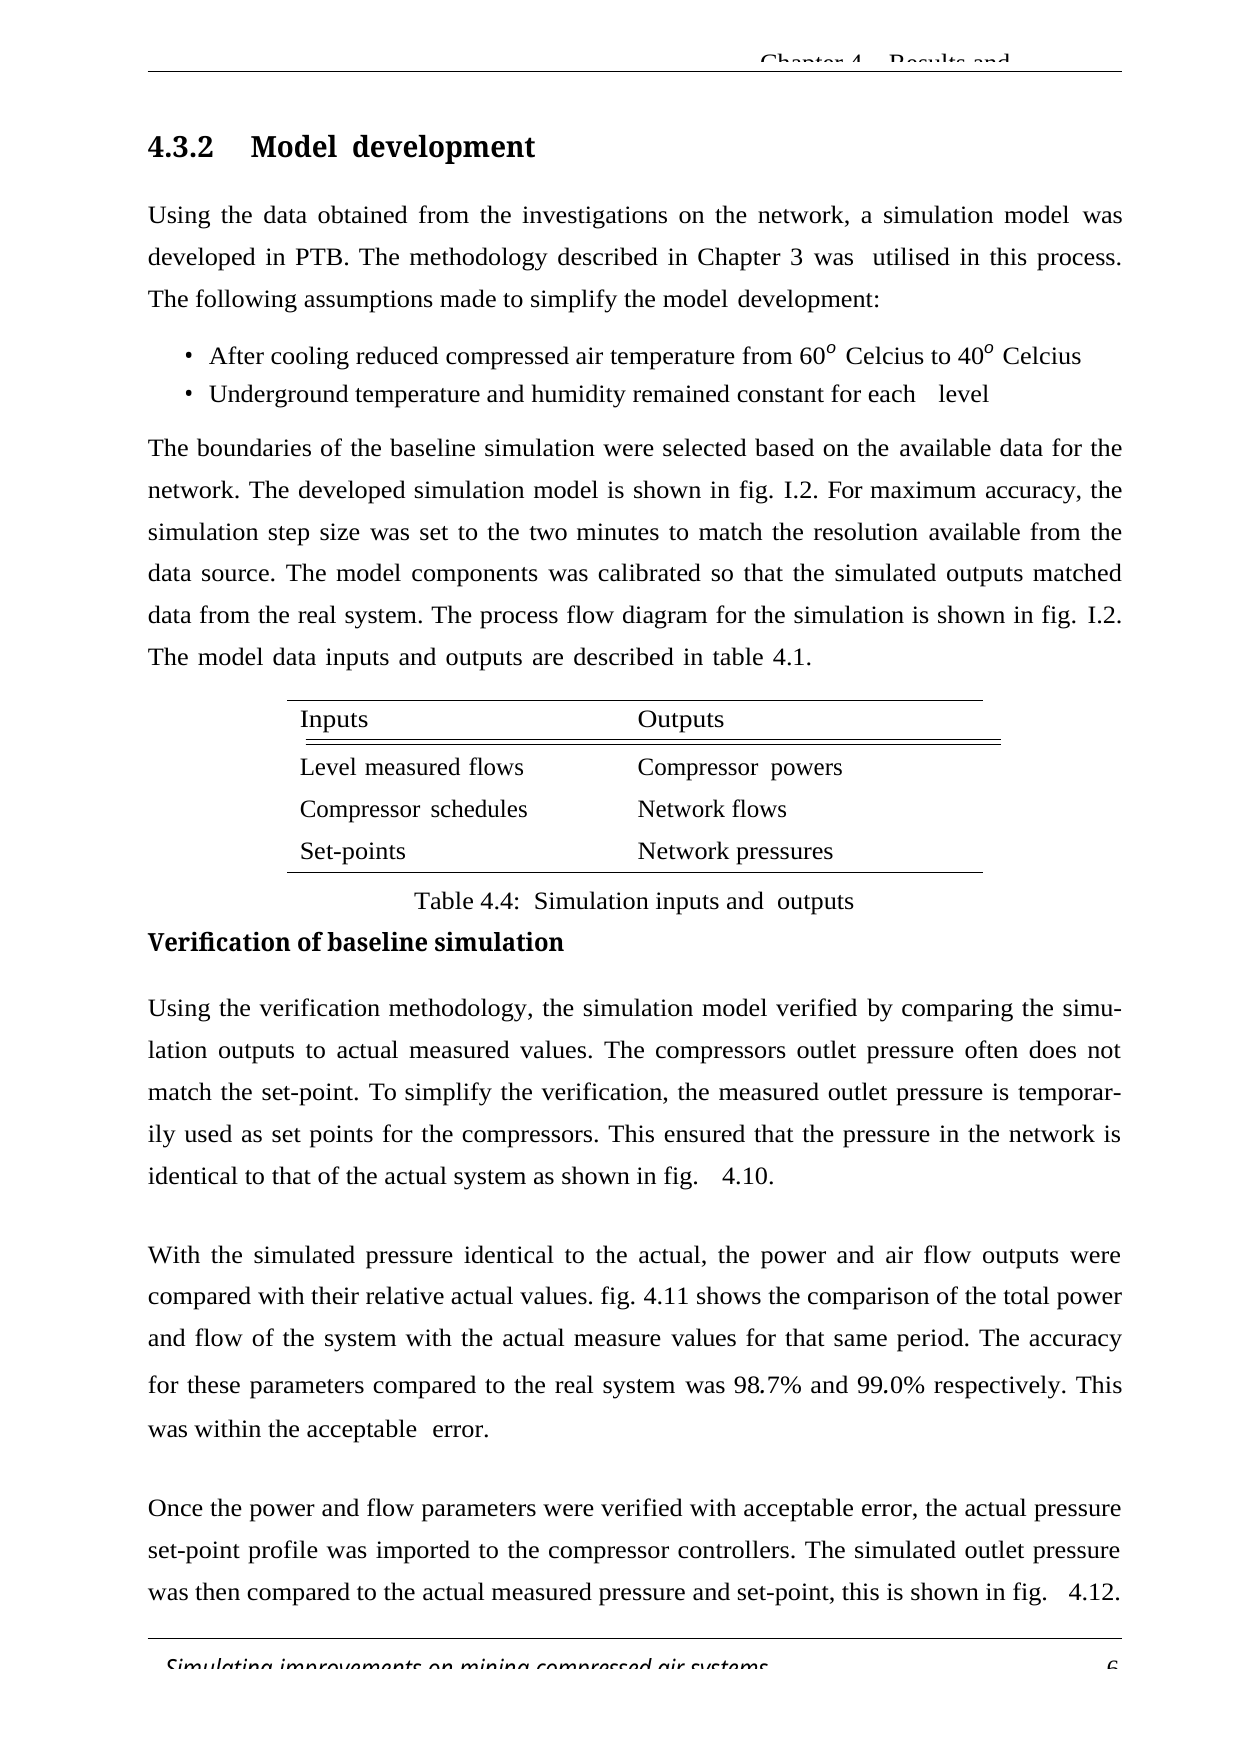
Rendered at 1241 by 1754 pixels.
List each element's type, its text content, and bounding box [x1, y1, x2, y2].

text Using the data obtained from the investigations on the network, a simulation model was developed in PTB. The methodology described in Chapter 3 was utilised in this process. The following assumptions made to simplify the model development: [148, 200, 1122, 312]
text With the simulated pressure identical to the actual, the power and air flow outputs were compared with their relative actual values. fig. 4.11 shows the comparison of the total power and flow of the system with the actual measure values for that same period. The accuracy for these parameters compared to the real system was 98.7% and 99.0% respectively. This was within the acceptable error. [148, 1240, 1122, 1443]
text Compressor schedules Network flows [299, 794, 1134, 822]
text Using the verification methodology, the simulation model verified by comparing the simu- lation outputs to actual measured values. The compressors outlet pressure often does not match the set-point. To simplify the verification, the measured outlet pressure is temporar- ily used as set points for the compressors. This ensured that the pressure in the network is identical to that of the actual system as shown in fig. 4.10. [148, 993, 1122, 1190]
list Underground temperature and humidity remained constant for each level [184, 375, 1134, 409]
text The boundaries of the baseline simulation were selected based on the available data for the network. The developed simulation model is shown in fig. I.2. For maximum accuracy, the simulation step size was set to the two minutes to match the resolution available from the data source. The model components was calibrated so that the simulated outputs matched data from the real system. The process flow diagram for the simulation is shown in fig. I.2. The model data inputs and outputs are described in table 4.1. [148, 433, 1122, 671]
text Set-points Network pressures [299, 836, 1134, 864]
subtitle Verification of baseline simulation [148, 925, 1134, 959]
text Inputs Outputs [299, 699, 1134, 732]
list After cooling reduced compressed air temperature from 60o Celcius to 40o Celcius [184, 338, 1134, 372]
text Once the power and flow parameters were verified with acceptable error, the actual pressure set-point profile was imported to the compressor controllers. The simulated outlet pressure was then compared to the actual measured pressure and set-point, this is shown in fig. 4.12. [148, 1493, 1122, 1605]
text Level measured flows Compressor powers [299, 752, 1134, 780]
text Table 4.4: Simulation inputs and outputs [414, 886, 1134, 915]
subtitle Model development [148, 127, 1134, 166]
